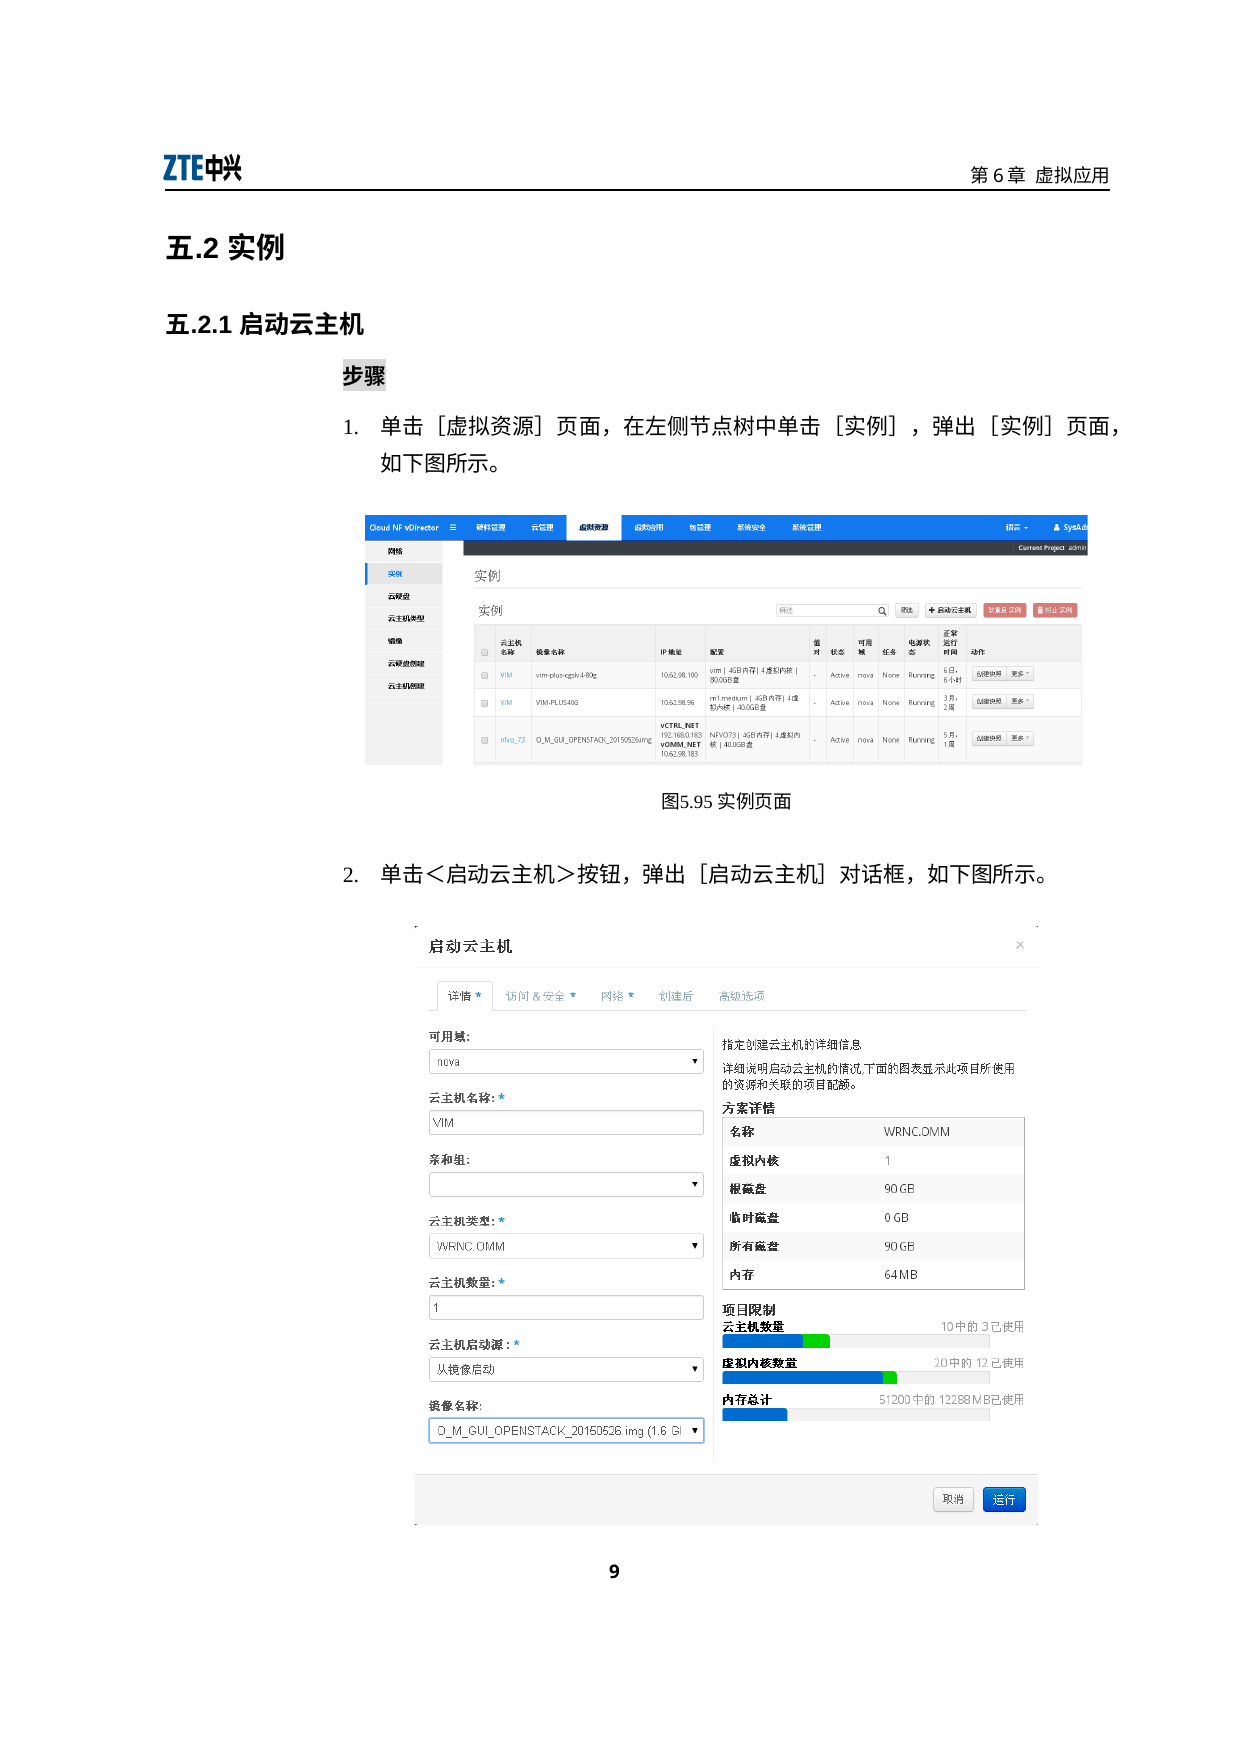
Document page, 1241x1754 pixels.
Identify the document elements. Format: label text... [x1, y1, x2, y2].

list 单击［虚拟资源］页面，在左侧节点树中单击［实例］，弹出［实例］页面，如下图所示。 [343, 403, 1110, 478]
subtitle 实例 [165, 224, 1110, 267]
picture [365, 515, 1088, 765]
subtitle 启动云主机 [165, 304, 1110, 341]
picture [160, 149, 245, 186]
picture [414, 926, 1038, 1525]
text 步骤 [343, 353, 1110, 391]
list 单击＜启动云主机＞按钮，弹出［启动云主机］对话框，如下图所示。 [343, 852, 1110, 889]
